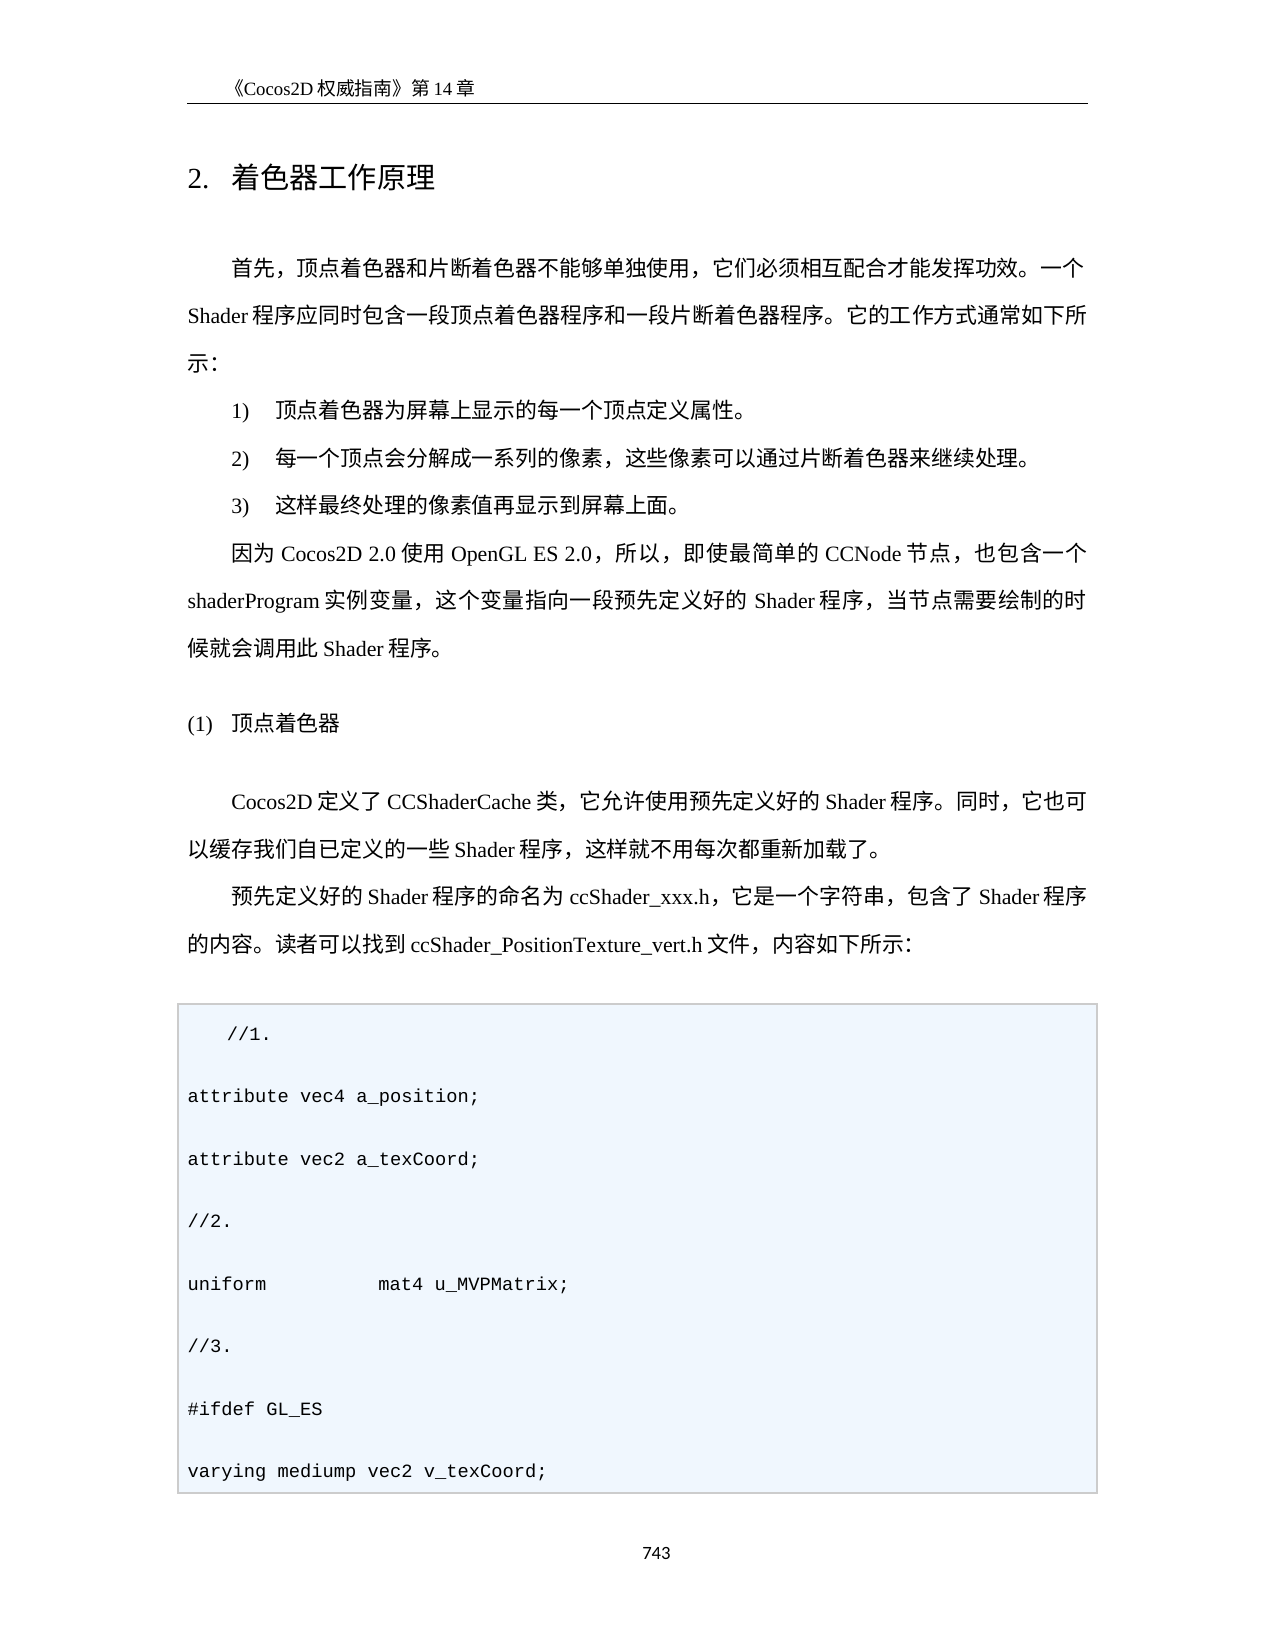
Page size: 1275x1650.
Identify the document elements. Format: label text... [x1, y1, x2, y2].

text Cocos2D定义了CCShaderCache类，它允许使用预先定义好的Shader程序。同时，它也可以缓存我们自已定义的一些Shader程序，这样就不用每次都重新加载了。 [187, 784, 1088, 863]
text 因为Cocos2D 2.0使用OpenGL ES 2.0，所以，即使最简单的CCNode节点，也包含一个shaderProgram实例变量，这个变量指向一段预先定义好的Shader程序，当节点需要绘制的时候就会调用此Shader程序。 [187, 536, 1088, 662]
list 这样最终处理的像素值再显示到屏幕上面。 [231, 488, 1088, 520]
list 每一个顶点会分解成一系列的像素，这些像素可以通过片断着色器来继续处理。 [231, 441, 1088, 472]
list 顶点着色器为屏幕上显示的每一个顶点定义属性。 [231, 393, 1088, 425]
text //1. [179, 1005, 1096, 1047]
text uniform mat4 u_MVPMatrix; [179, 1253, 1096, 1297]
text 预先定义好的Shader程序的命名为ccShader_xxx.h，它是一个字符串，包含了Shader程序的内容。读者可以找到ccShader_PositionTexture_vert.h文件，内容如下所示： [187, 879, 1088, 958]
text varying mediump vec2 v_texCoord; [179, 1441, 1096, 1492]
text #ifdef GL_ES [179, 1378, 1096, 1422]
text //3. [179, 1316, 1096, 1359]
text //2. [179, 1191, 1096, 1234]
text attribute vec2 a_texCoord; [179, 1128, 1096, 1172]
text 首先，顶点着色器和片断着色器不能够单独使用，它们必须相互配合才能发挥功效。一个Shader程序应同时包含一段顶点着色器程序和一段片断着色器程序。它的工作方式通常如下所示： [187, 251, 1088, 377]
subtitle 顶点着色器 [187, 707, 1088, 737]
text attribute vec4 a_position; [179, 1066, 1096, 1109]
subtitle 着色器工作原理 [187, 154, 1088, 197]
